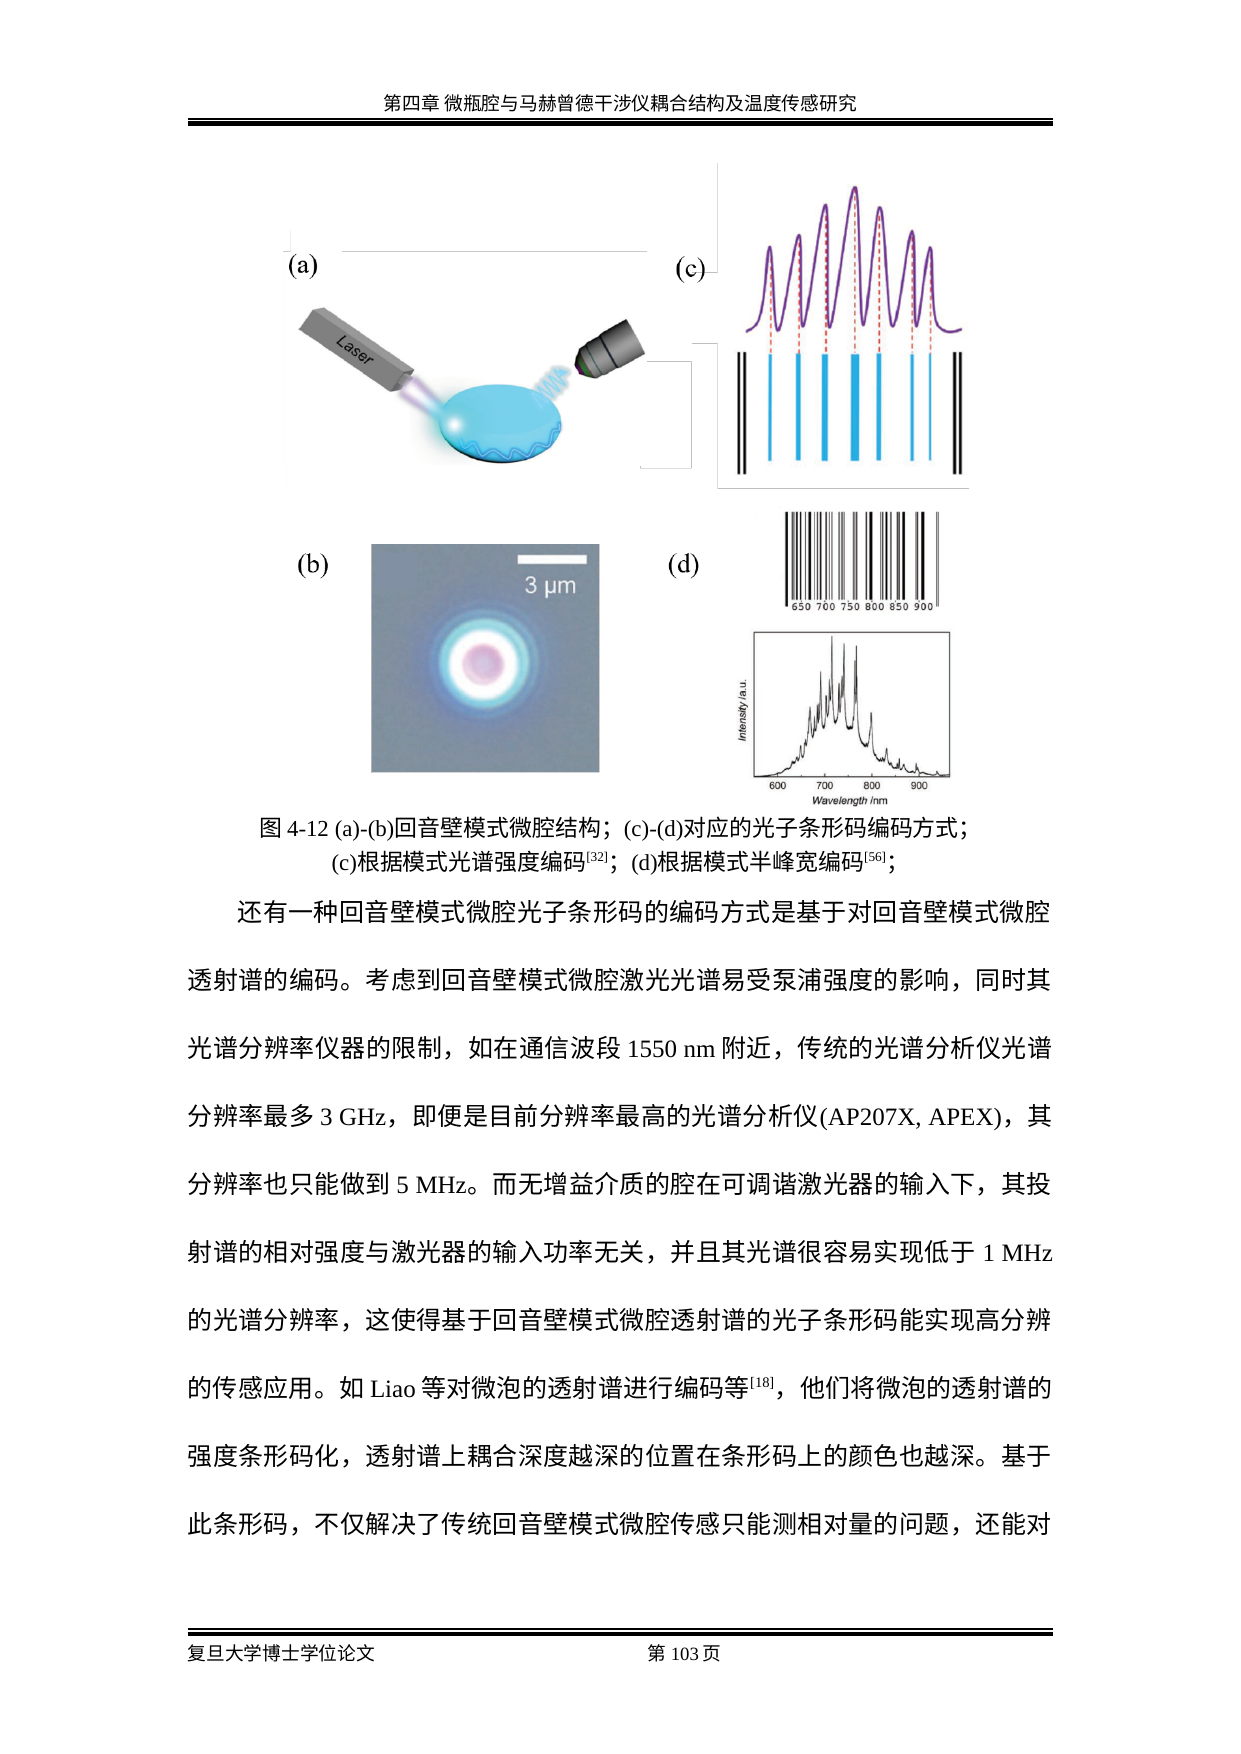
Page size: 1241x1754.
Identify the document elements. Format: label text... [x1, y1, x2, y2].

text (c)根据模式光谱强度编码[32]；(d)根据模式半峰宽编码[56]； [187, 843, 1053, 877]
text 图 4-12 (a)-(b)回音壁模式微腔结构；(c)-(d)对应的光子条形码编码方式； [187, 809, 1053, 843]
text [187, 877, 1053, 1556]
picture [271, 163, 969, 807]
